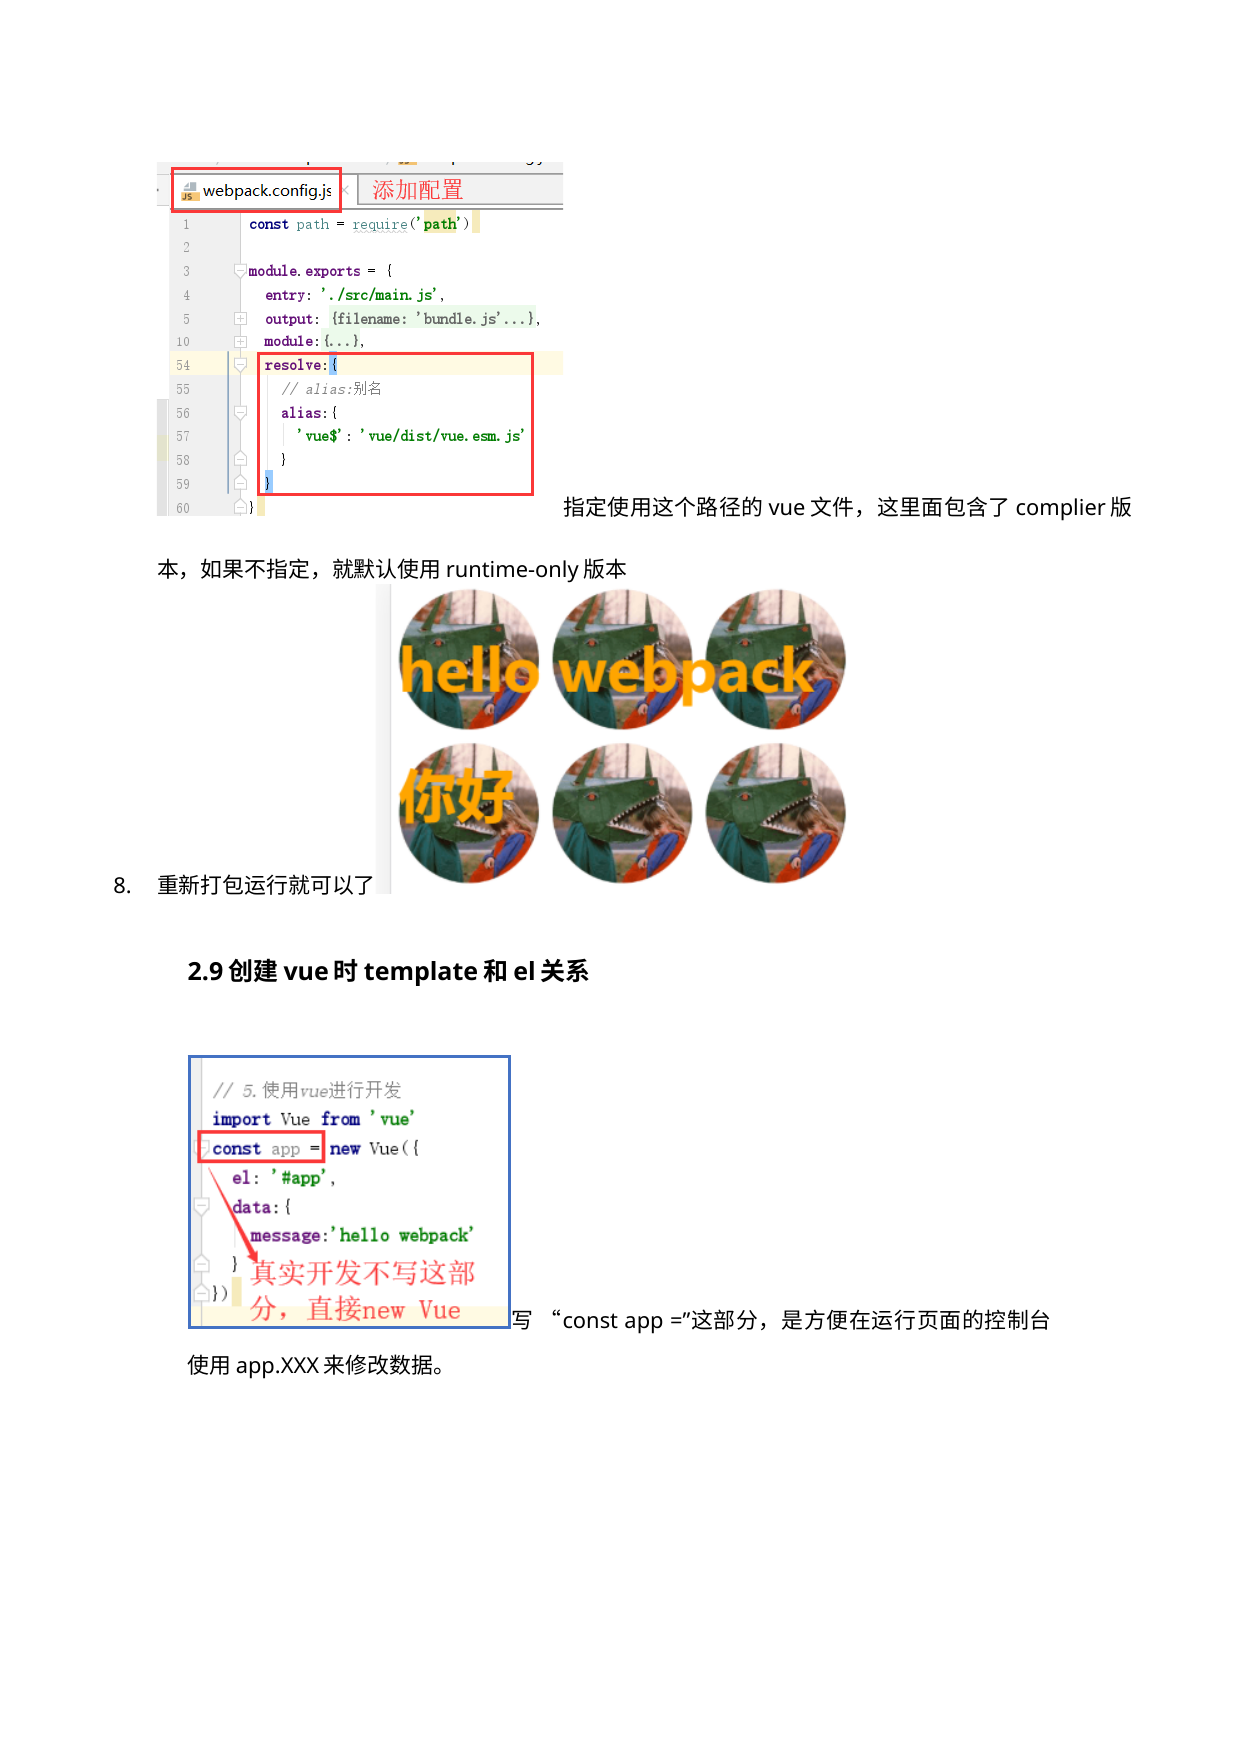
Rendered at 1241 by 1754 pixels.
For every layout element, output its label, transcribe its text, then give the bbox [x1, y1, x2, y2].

subtitle 2.9创建vue时template和el关系 [187, 937, 1053, 1002]
picture [375, 584, 847, 894]
picture [156, 162, 564, 516]
picture [191, 1058, 508, 1326]
